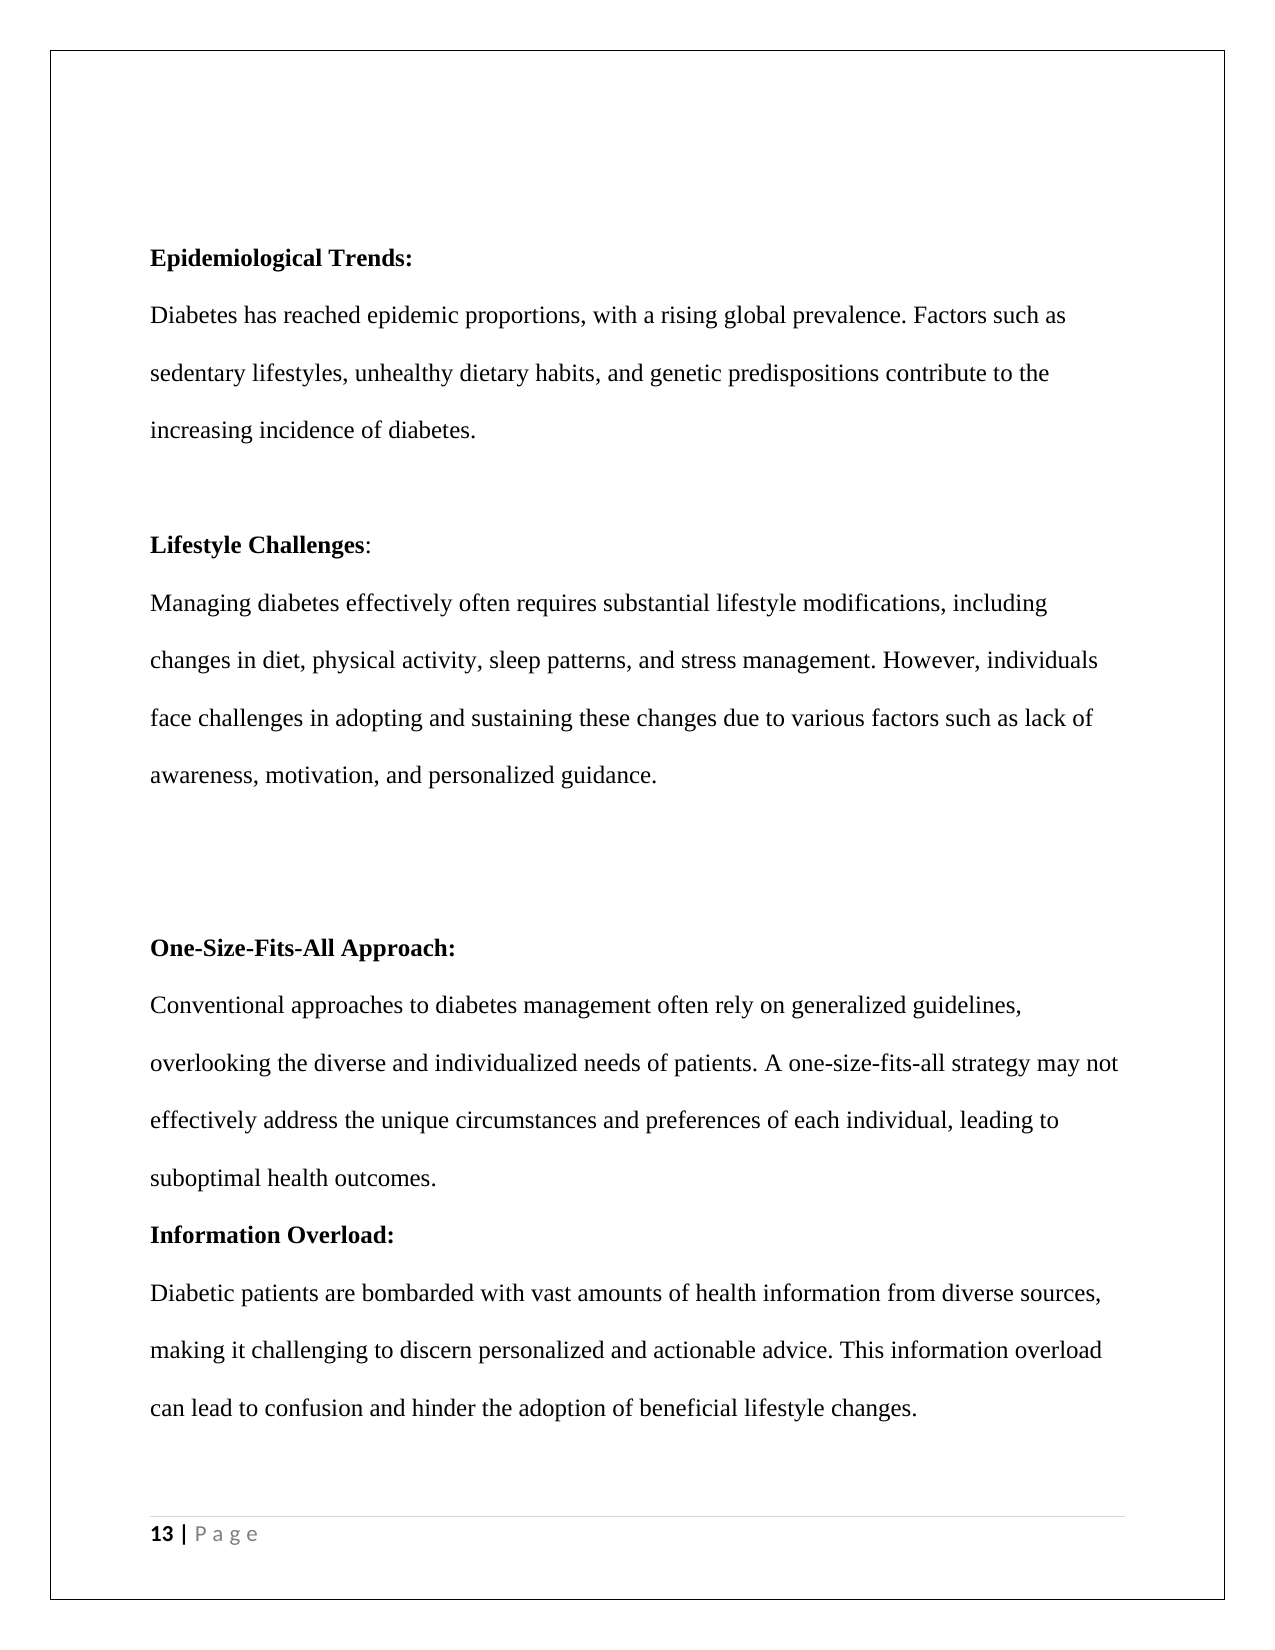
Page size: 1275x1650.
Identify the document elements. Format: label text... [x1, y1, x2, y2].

text One-Size-Fits-All Approach: [150, 933, 1125, 962]
text Conventional approaches to diabetes management often rely on generalized guidelines, overlooking the diverse and individualized needs of patients. A one-size-fits-all strategy may not effectively address the unique circumstances and preferences of each individual, leading to suboptimal health outcomes. [150, 991, 1125, 1192]
text Epidemiological Trends: [150, 243, 1125, 272]
text Diabetes has reached epidemic proportions, with a rising global prevalence. Factors such as sedentary lifestyles, unhealthy dietary habits, and genetic predispositions contribute to the increasing incidence of diabetes. [150, 301, 1125, 444]
text Lifestyle Challenges: [150, 531, 1125, 559]
text Managing diabetes effectively often requires substantial lifestyle modifications, including changes in diet, physical activity, sleep patterns, and stress management. However, individuals face challenges in adopting and sustaining these changes due to various factors such as lack of awareness, motivation, and personalized guidance. [150, 588, 1125, 789]
text Information Overload: [150, 1221, 1125, 1249]
text Diabetic patients are bombarded with vast amounts of health information from diverse sources, making it challenging to discern personalized and actionable advice. This information overload can lead to confusion and hinder the adoption of beneficial lifestyle changes. [150, 1278, 1125, 1422]
